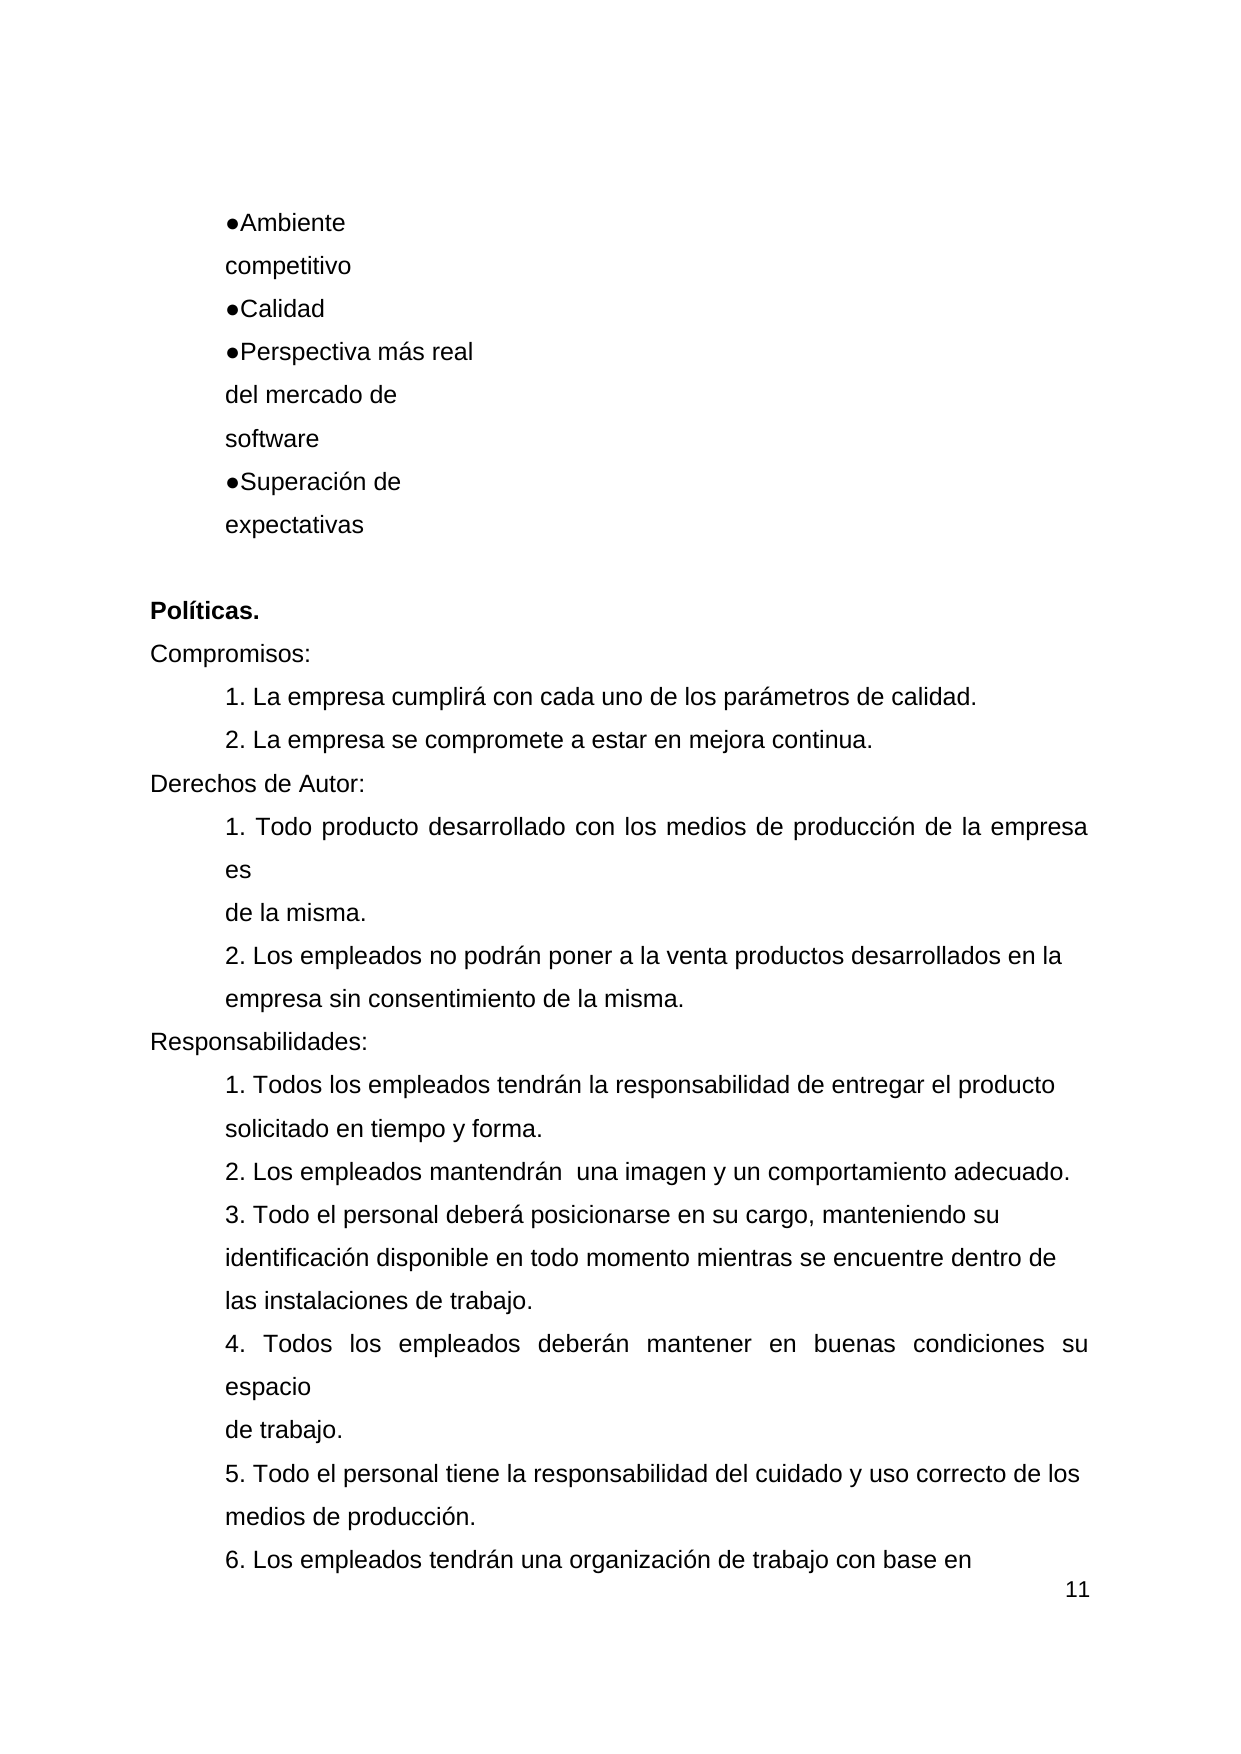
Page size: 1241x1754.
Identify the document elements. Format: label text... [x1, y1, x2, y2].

text 5. Todo el personal tiene la responsabilidad del cuidado y uso correcto de los [225, 1459, 1090, 1487]
text Políticas. [150, 596, 1090, 625]
text identificación disponible en todo momento mientras se encuentre dentro de [225, 1243, 1090, 1272]
text medios de producción. [225, 1502, 1090, 1531]
text de la misma. [225, 898, 1090, 927]
text Compromisos: [150, 639, 1090, 668]
text 1. Todos los empleados tendrán la responsabilidad de entregar el producto [225, 1071, 1090, 1099]
text ●Superación de [225, 467, 1090, 496]
text 1. Todo producto desarrollado con los medios de producción de la empresa es [225, 812, 1090, 884]
text las instalaciones de trabajo. [225, 1286, 1090, 1315]
text solicitado en tiempo y forma. [225, 1114, 1090, 1142]
text 1. La empresa cumplirá con cada uno de los parámetros de calidad. [225, 682, 1090, 711]
text software [225, 424, 1090, 452]
text empresa sin consentimiento de la misma. [225, 984, 1090, 1013]
text 6. Los empleados tendrán una organización de trabajo con base en [225, 1545, 1090, 1574]
text 2. La empresa se compromete a estar en mejora continua. [225, 726, 1090, 754]
text ●Ambiente [225, 208, 1090, 237]
text expectativas [225, 510, 1090, 539]
text ●Calidad [225, 294, 1090, 323]
text 4. Todos los empleados deberán mantener en buenas condiciones su espacio [225, 1329, 1090, 1401]
text del mercado de [225, 381, 1090, 409]
text Derechos de Autor: [150, 769, 1090, 797]
text de trabajo. [225, 1416, 1090, 1444]
text Responsabilidades: [150, 1027, 1090, 1056]
text 2. Los empleados no podrán poner a la venta productos desarrollados en la [225, 941, 1090, 970]
text competitivo [225, 251, 1090, 280]
text ●Perspectiva más real [225, 337, 1090, 366]
text 2. Los empleados mantendrán una imagen y un comportamiento adecuado. [225, 1157, 1090, 1186]
text 3. Todo el personal deberá posicionarse en su cargo, manteniendo su [225, 1200, 1090, 1229]
